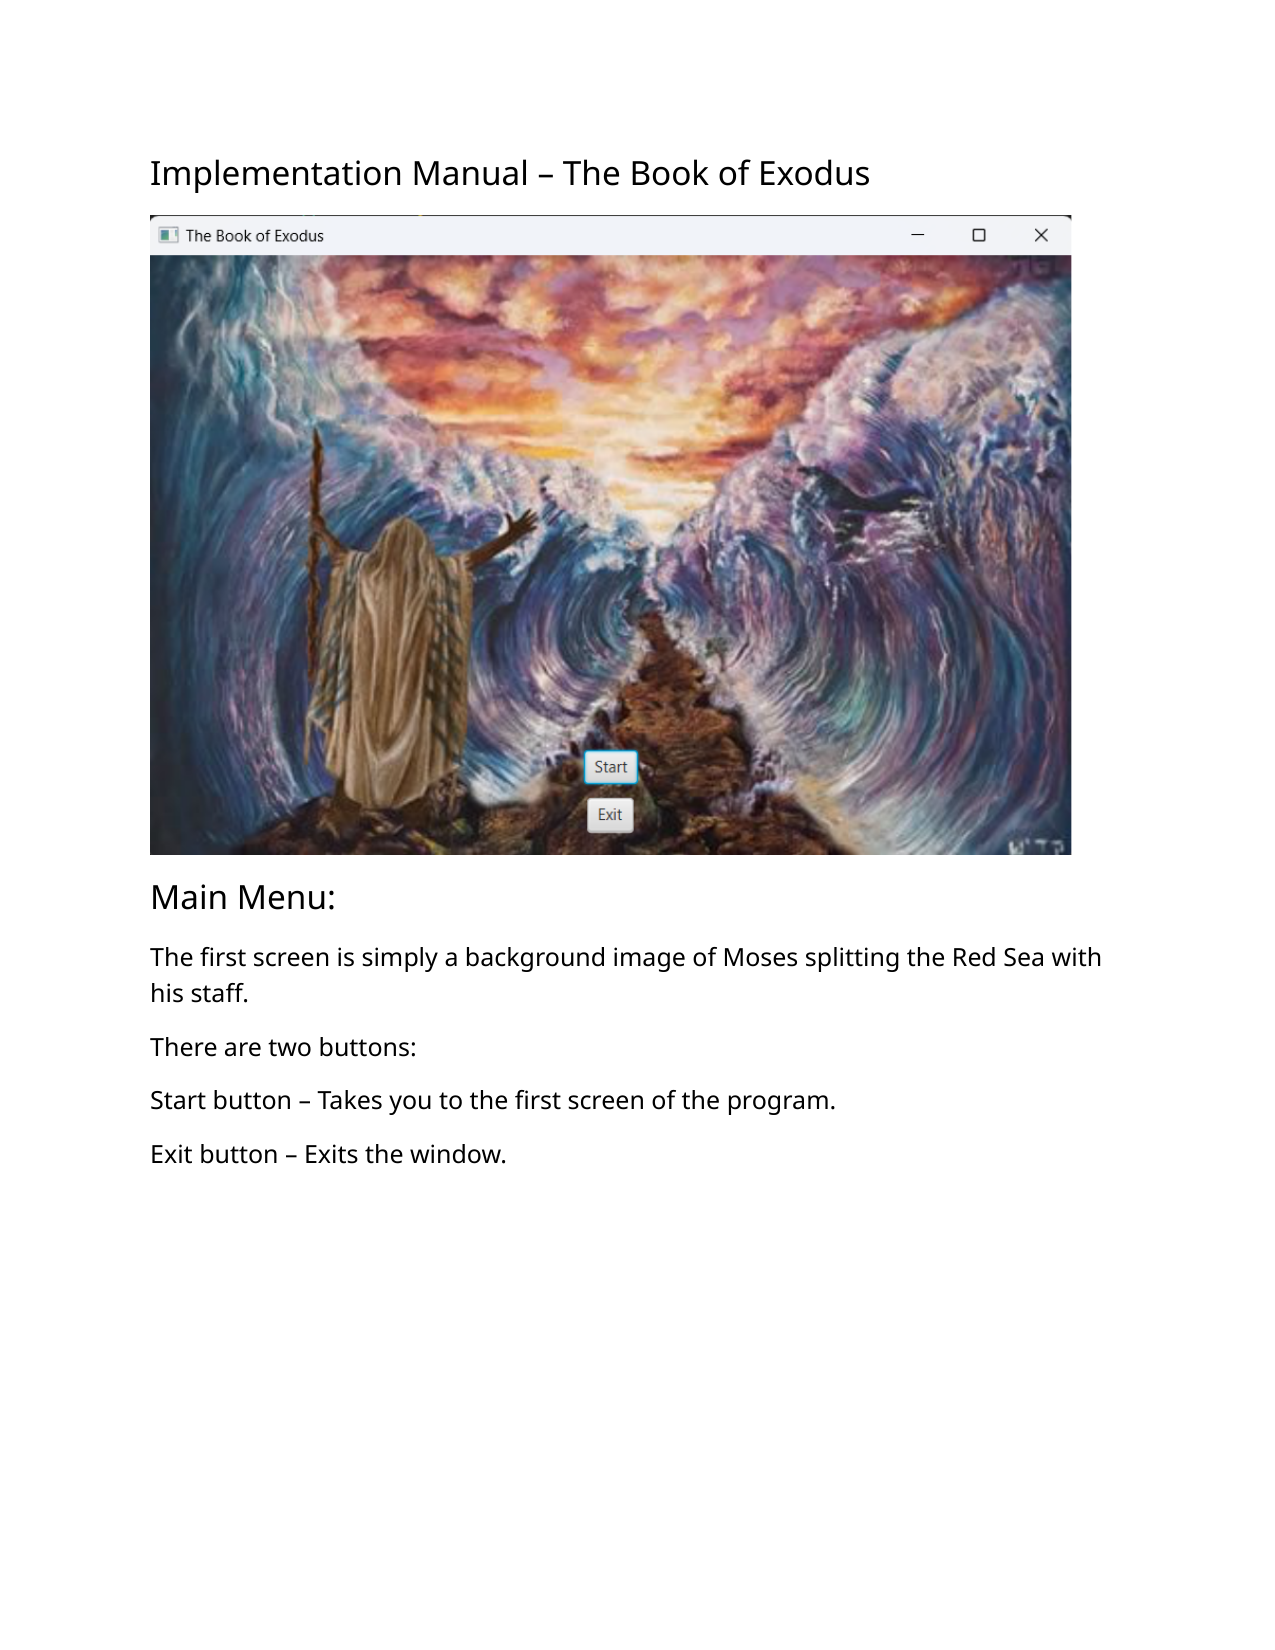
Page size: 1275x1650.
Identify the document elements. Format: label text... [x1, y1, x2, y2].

text Implementation Manual – The Book of Exodus [150, 150, 1125, 195]
text Main Menu: [150, 873, 1125, 919]
text Exit button – Exits the window. [150, 1136, 1125, 1170]
text Start button – Takes you to the first screen of the program. [150, 1083, 1125, 1117]
picture [150, 215, 1072, 855]
text There are two buttons: [150, 1029, 1125, 1063]
text The first screen is simply a background image of Moses splitting the Red Sea with his staff. [150, 939, 1125, 1010]
